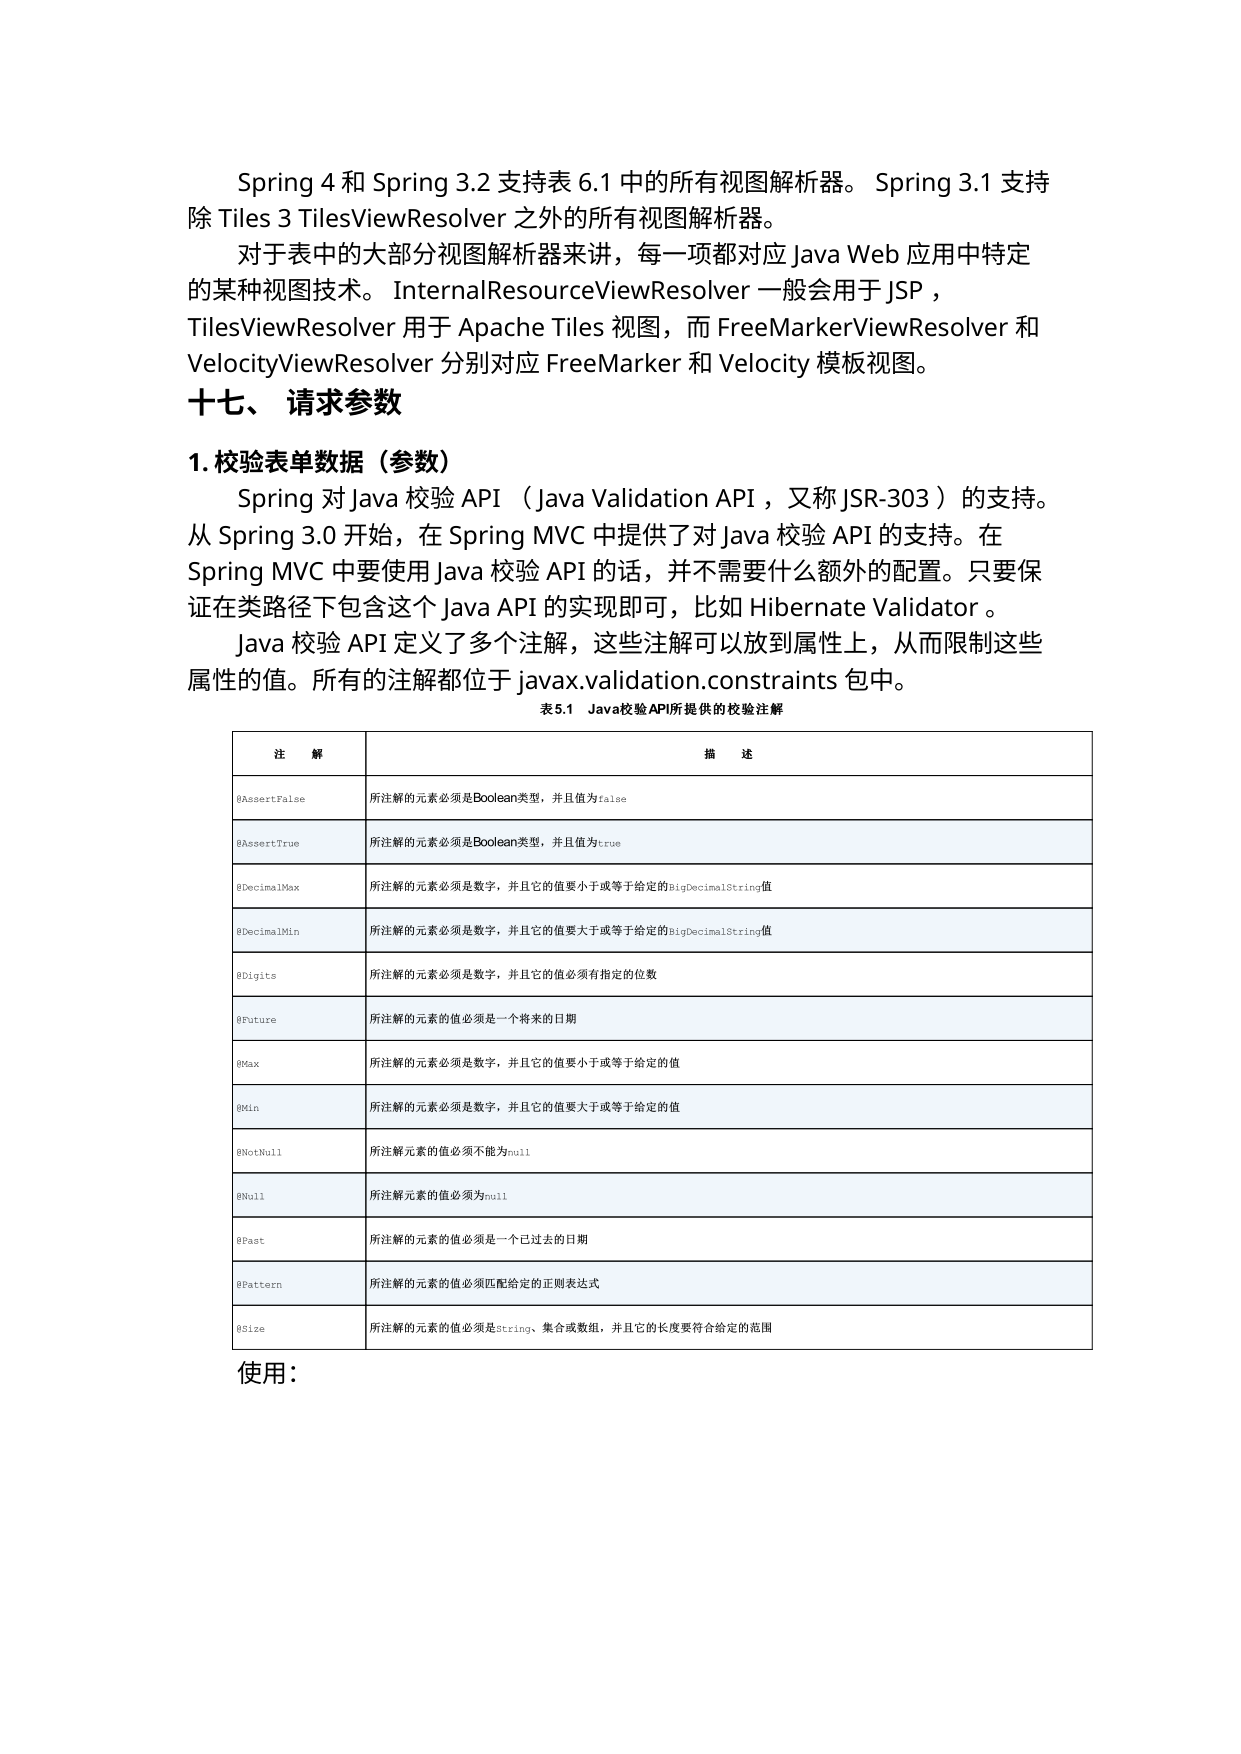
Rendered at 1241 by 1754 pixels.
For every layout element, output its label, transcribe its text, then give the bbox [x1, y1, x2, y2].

list 请求参数 [187, 379, 1053, 422]
picture [231, 696, 1097, 1354]
list Java 校验 API 定义了多个注解，这些注解可以放到属性上，从而限制这些属性的值。所有的注解都位于 javax.validation.constraints 包中。 [187, 624, 1053, 696]
list Spring 4 和 Spring 3.2 支持表 6.1 中的所有视图解析器。 Spring 3.1 支持除 Tiles 3 TilesViewResolver 之外的所有视图解析器。 [187, 162, 1053, 234]
list 校验表单数据（参数） [187, 443, 1053, 479]
list 使用： [187, 1354, 1053, 1390]
list 对于表中的大部分视图解析器来讲，每一项都对应 Java Web 应用中特定的某种视图技术。 InternalResourceViewResolver 一般会用于 JSP ， TilesViewResolver 用于 Apache Tiles 视图，而 FreeMarkerViewResolver 和 VelocityViewResolver 分别对应FreeMarker 和 Velocity 模板视图。 [187, 234, 1053, 379]
list Spring 对 Java 校验 API （ Java Validation API ，又称 JSR-303 ）的支持。从 Spring 3.0 开始，在 Spring MVC 中提供了对 Java 校验 API 的支持。在 Spring MVC 中要使用 Java 校验 API 的话，并不需要什么额外的配置。只要保证在类路径下包含这个 Java API 的实现即可，比如 Hibernate Validator 。 [187, 479, 1053, 624]
